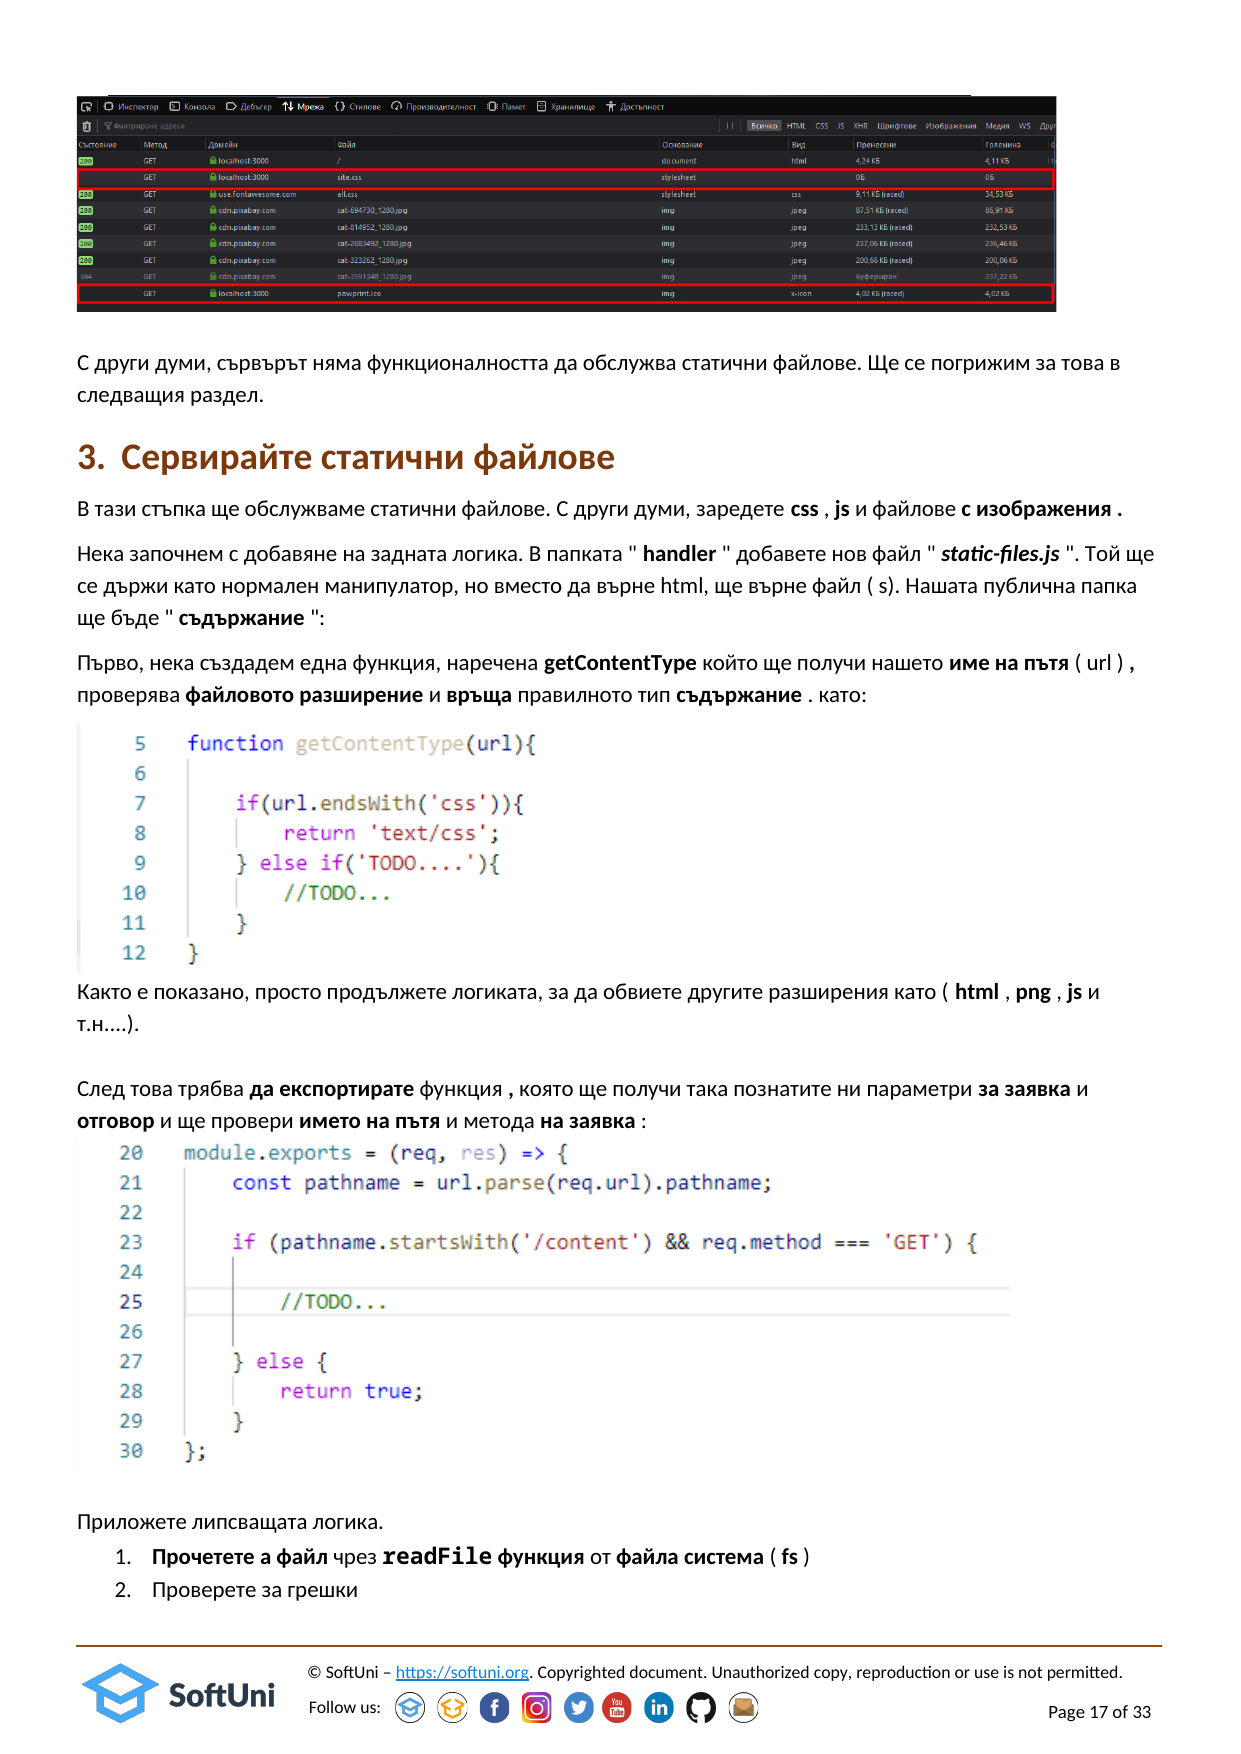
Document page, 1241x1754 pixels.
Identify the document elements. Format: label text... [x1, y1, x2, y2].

list След това трябва да експортирате функция , която ще получи така познатите ни параметри за заявка и отговор и ще провери името на пътя и метода на заявка : [77, 1074, 1163, 1134]
picture [75, 1658, 281, 1729]
picture [728, 1692, 759, 1723]
picture [479, 1692, 510, 1723]
text В тази стъпка ще обслужваме статични файлове. С други думи, заредете css , js и файлове с изображения . [77, 494, 1163, 522]
picture [76, 1138, 1010, 1472]
picture [686, 1692, 716, 1723]
picture [564, 1692, 594, 1723]
picture [644, 1714, 653, 1723]
text Първо, нека създадем една функция, наречена getContentType който ще получи нашето име на пътя ( url ) , проверява файловото разширение и връща правилното тип съдържание .​ като: [77, 648, 1163, 708]
picture [665, 1692, 674, 1701]
list Прочетете а файл чрез readFile функция от файла система ( fs ) [114, 1540, 1163, 1571]
picture [644, 1692, 653, 1701]
picture [395, 1692, 425, 1723]
text Нека започнем с добавяне на задната логика. В папката " handler " добавете нов файл " static-files.js ". Той ще се държи като нормален манипулатор, но вместо да върне html, ще върне файл ( s). Нашата публична папка ще бъде " съдържание ": [77, 539, 1163, 631]
picture [602, 1692, 632, 1723]
list Както е показано, просто продължете логиката, за да обвиете другите разширения като ( html , png , js и т.н....). [77, 977, 1163, 1038]
picture [522, 1692, 552, 1723]
picture [658, 1705, 667, 1714]
list С други думи, сървърът няма функционалността да обслужва статични файлове. Ще се погрижим за това в следващия раздел. [77, 348, 1163, 408]
list Приложете липсващата логика. [77, 1507, 1163, 1536]
list Проверете за грешки [114, 1576, 1163, 1604]
picture [76, 95, 1057, 312]
picture [437, 1692, 468, 1723]
subtitle Сервирайте статични файлове [77, 433, 1163, 479]
picture [665, 1714, 674, 1723]
picture [76, 724, 598, 974]
